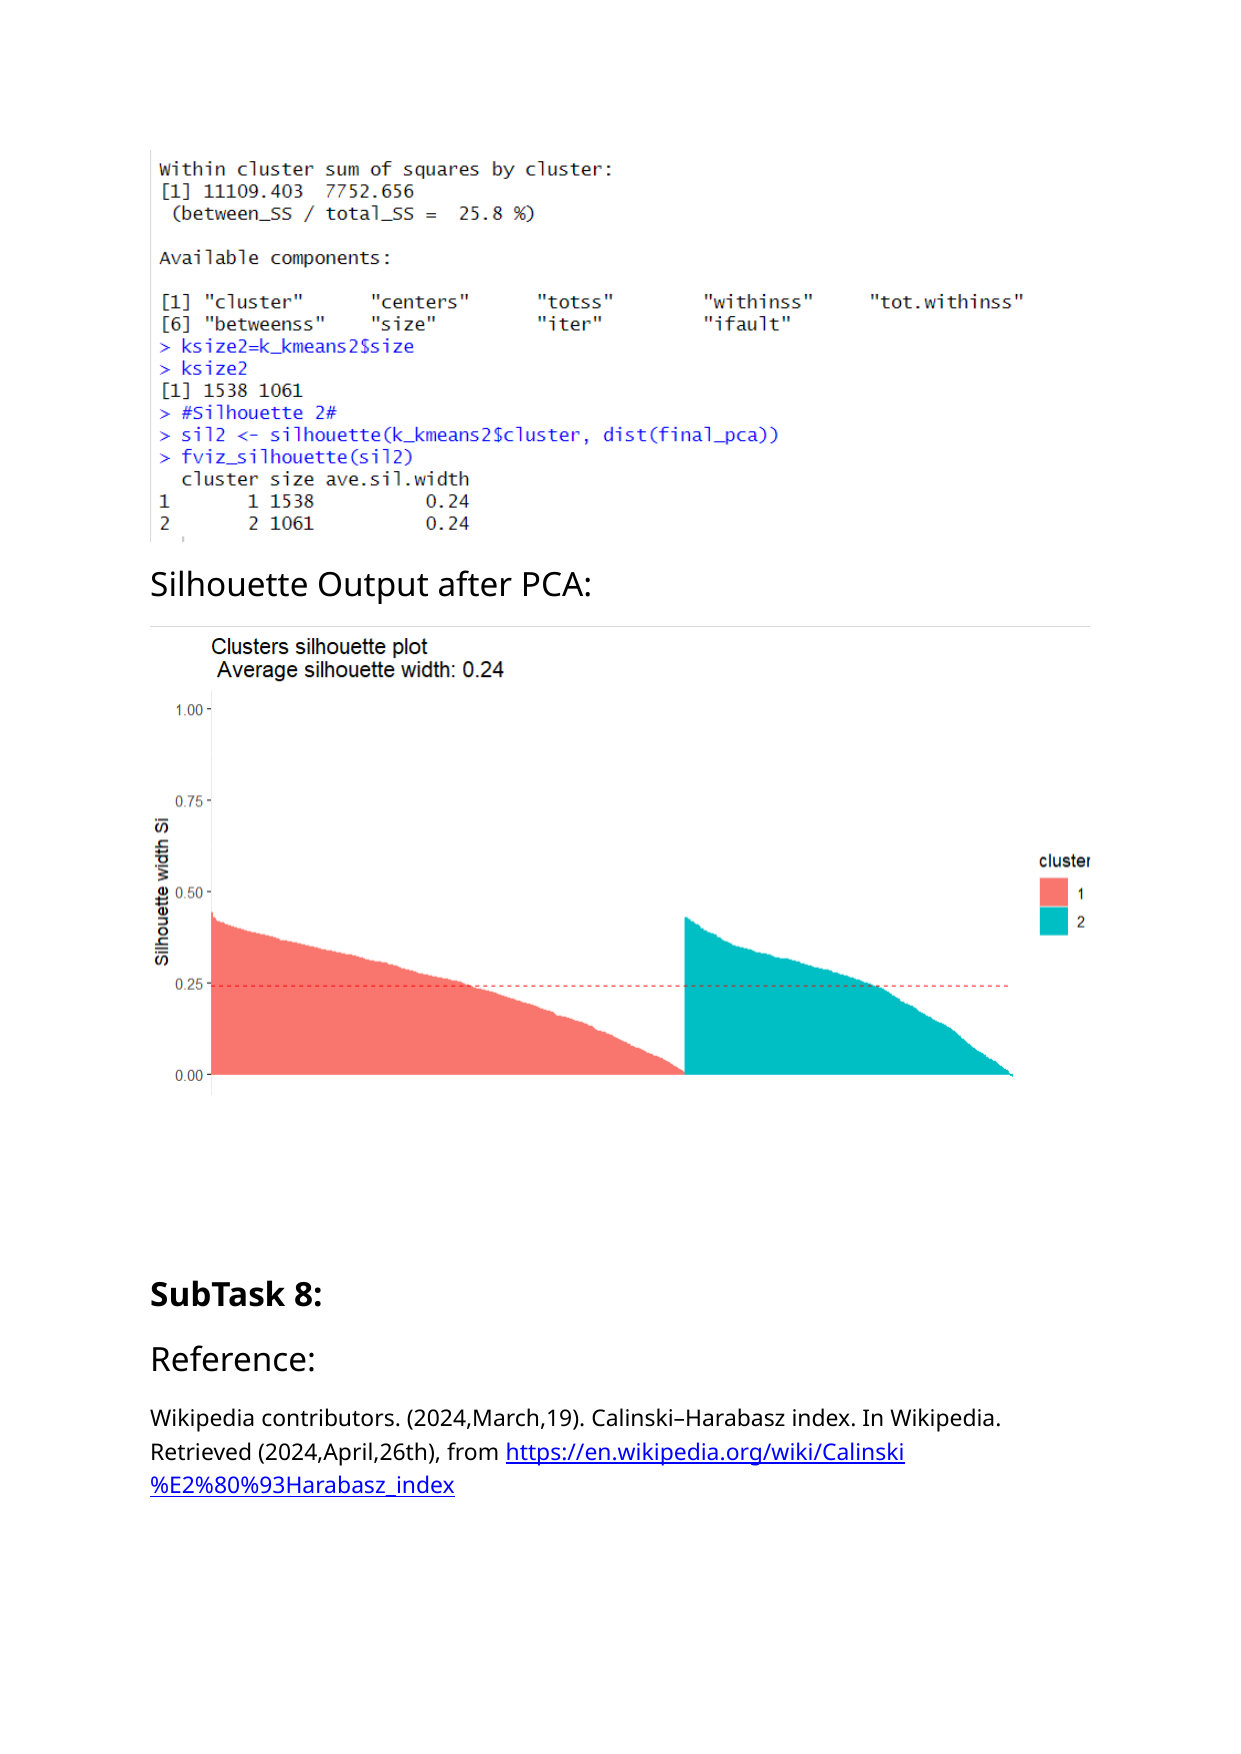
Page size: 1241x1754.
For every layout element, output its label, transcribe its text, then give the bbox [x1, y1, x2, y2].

text Silhouette Output after PCA: [150, 561, 1090, 606]
picture [150, 150, 1091, 542]
text Wikipedia contributors. (2024,March,19). Calinski–Harabasz index. In Wikipedia. Retrieved (2024,April,26th), from https://en.wikipedia.org/wiki/Calinski%E2%80%93Harabasz_index [150, 1402, 1090, 1501]
text SubTask 8: [150, 1271, 1090, 1316]
picture [150, 626, 1091, 1121]
text Reference: [150, 1336, 1090, 1382]
